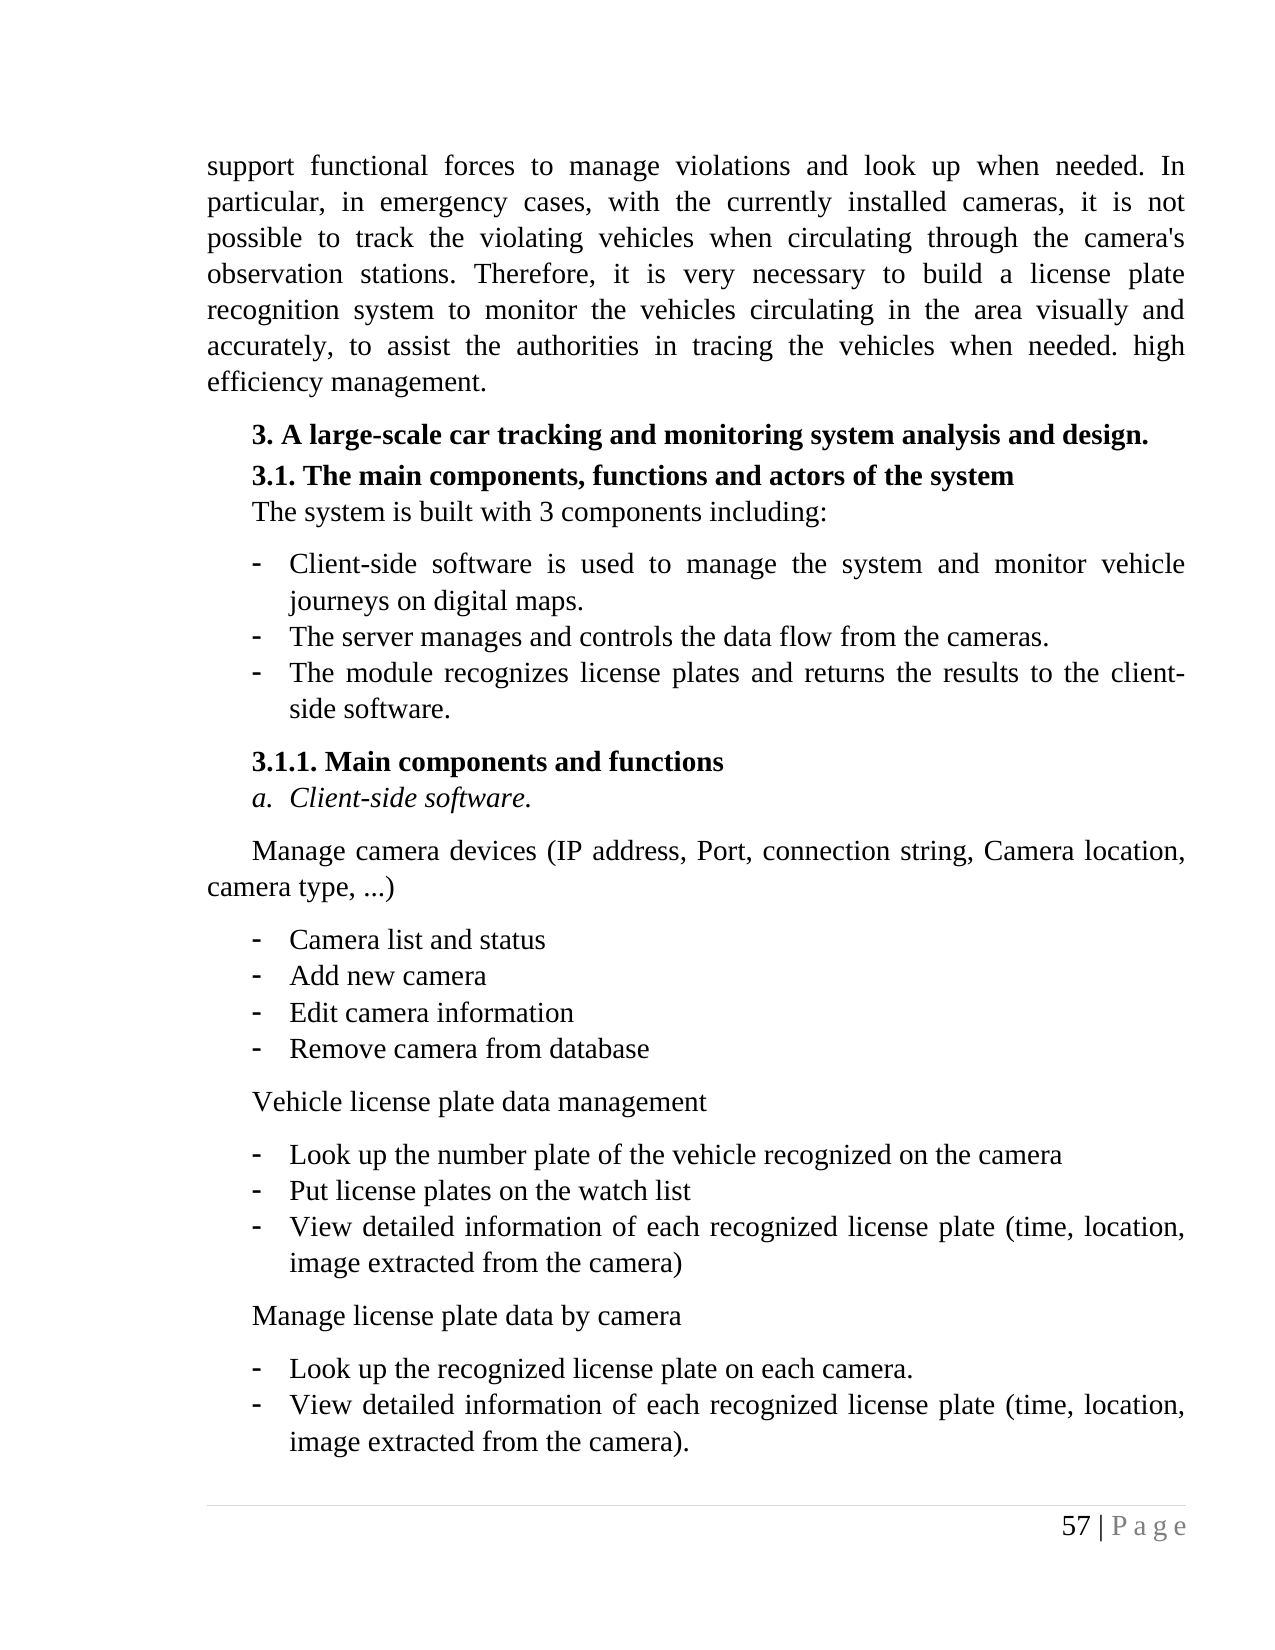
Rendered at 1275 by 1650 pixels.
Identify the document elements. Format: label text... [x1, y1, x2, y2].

text The system is built with 3 components including: [207, 494, 1186, 527]
list The server manages and controls the data flow from the cameras. [252, 619, 1186, 653]
text Main components and functions [252, 744, 1186, 778]
list Add new camera [252, 958, 1186, 992]
list Camera list and status [252, 922, 1186, 956]
text The main components, functions and actors of the system [252, 458, 1186, 491]
list Edit camera information [252, 995, 1186, 1028]
text A large-scale car tracking and monitoring system analysis and design. [244, 417, 1186, 451]
list Client-side software is used to manage the system and monitor vehicle journeys on digital maps. [252, 547, 1186, 616]
list Client-side software. [252, 781, 1186, 814]
text Manage camera devices (IP address, Port, connection string, Camera location, camera type, ...) [207, 833, 1186, 903]
list The module recognizes license plates and returns the results to the client-side software. [252, 655, 1186, 725]
list Look up the number plate of the vehicle recognized on the camera [252, 1137, 1186, 1170]
text Manage license plate data by camera [207, 1298, 1186, 1332]
list View detailed information of each recognized license plate (time, location, image extracted from the camera). [252, 1387, 1186, 1457]
list View detailed information of each recognized license plate (time, location, image extracted from the camera) [252, 1209, 1186, 1279]
text Vehicle license plate data management [207, 1084, 1186, 1117]
list Remove camera from database [252, 1031, 1186, 1065]
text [207, 148, 1186, 398]
list Put license plates on the watch list [252, 1173, 1186, 1207]
list Look up the recognized license plate on each camera. [252, 1351, 1186, 1385]
